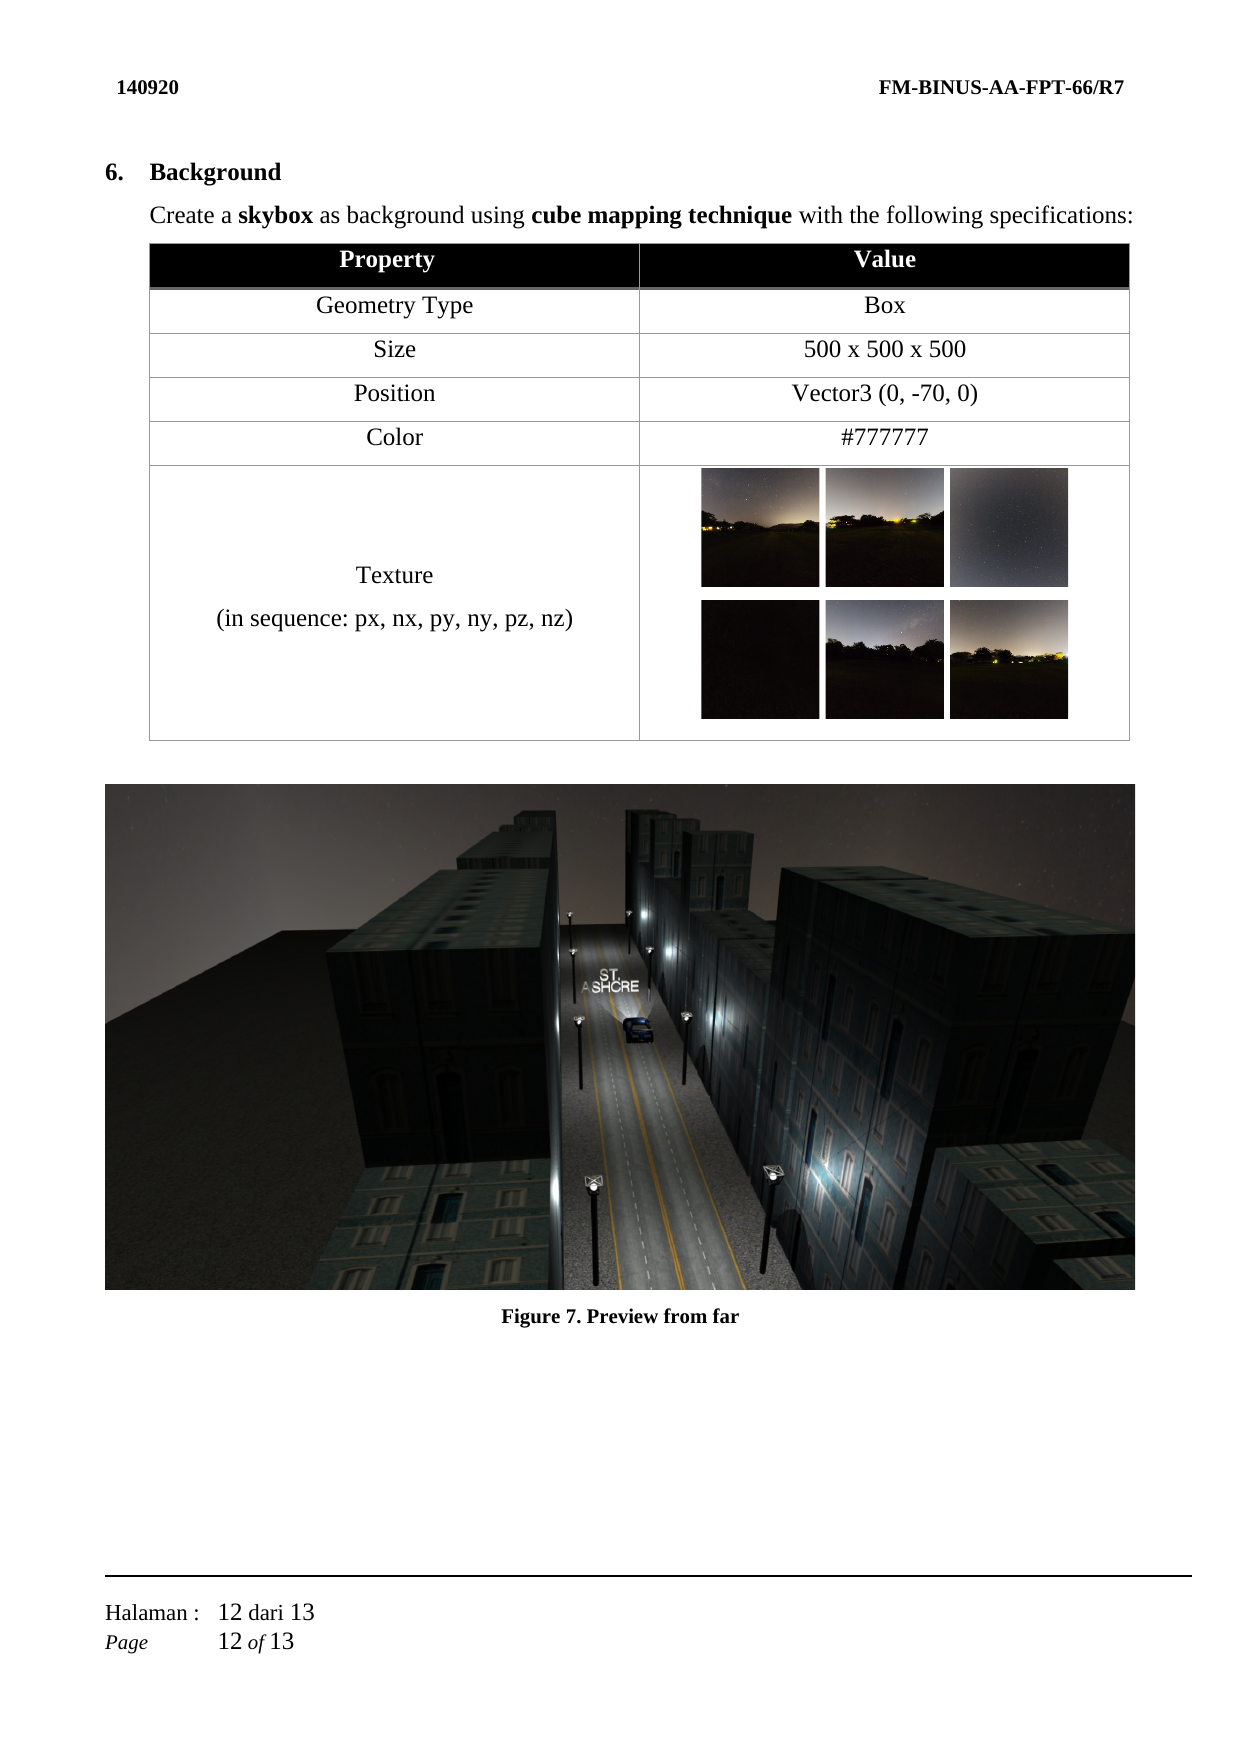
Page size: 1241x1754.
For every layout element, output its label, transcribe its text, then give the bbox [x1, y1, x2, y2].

picture [950, 468, 1069, 587]
list Background [105, 157, 1135, 185]
table_cell #777777 [640, 422, 1129, 465]
table_cell Size [150, 334, 639, 377]
table_cell Vector3 (0, -70, 0) [640, 378, 1129, 421]
picture [105, 784, 1136, 1290]
picture [950, 600, 1069, 719]
table_cell Box [640, 290, 1129, 333]
picture [825, 600, 944, 719]
text Figure 7. Preview from far [105, 1304, 1135, 1328]
table_cell Texture (in sequence: px, nx, py, ny, pz, nz) [150, 466, 639, 740]
table_header Value [640, 244, 1129, 287]
picture [701, 468, 820, 587]
table_cell Position [150, 378, 639, 421]
picture [825, 468, 944, 587]
table_cell Geometry Type [150, 290, 639, 333]
table_cell [640, 466, 1129, 740]
table_cell Color [150, 422, 639, 465]
table_header Property [150, 244, 639, 287]
list Create a skybox as background using cube mapping technique with the following specifications: [149, 200, 1135, 228]
picture [701, 600, 820, 719]
table_cell 500 x 500 x 500 [640, 334, 1129, 377]
